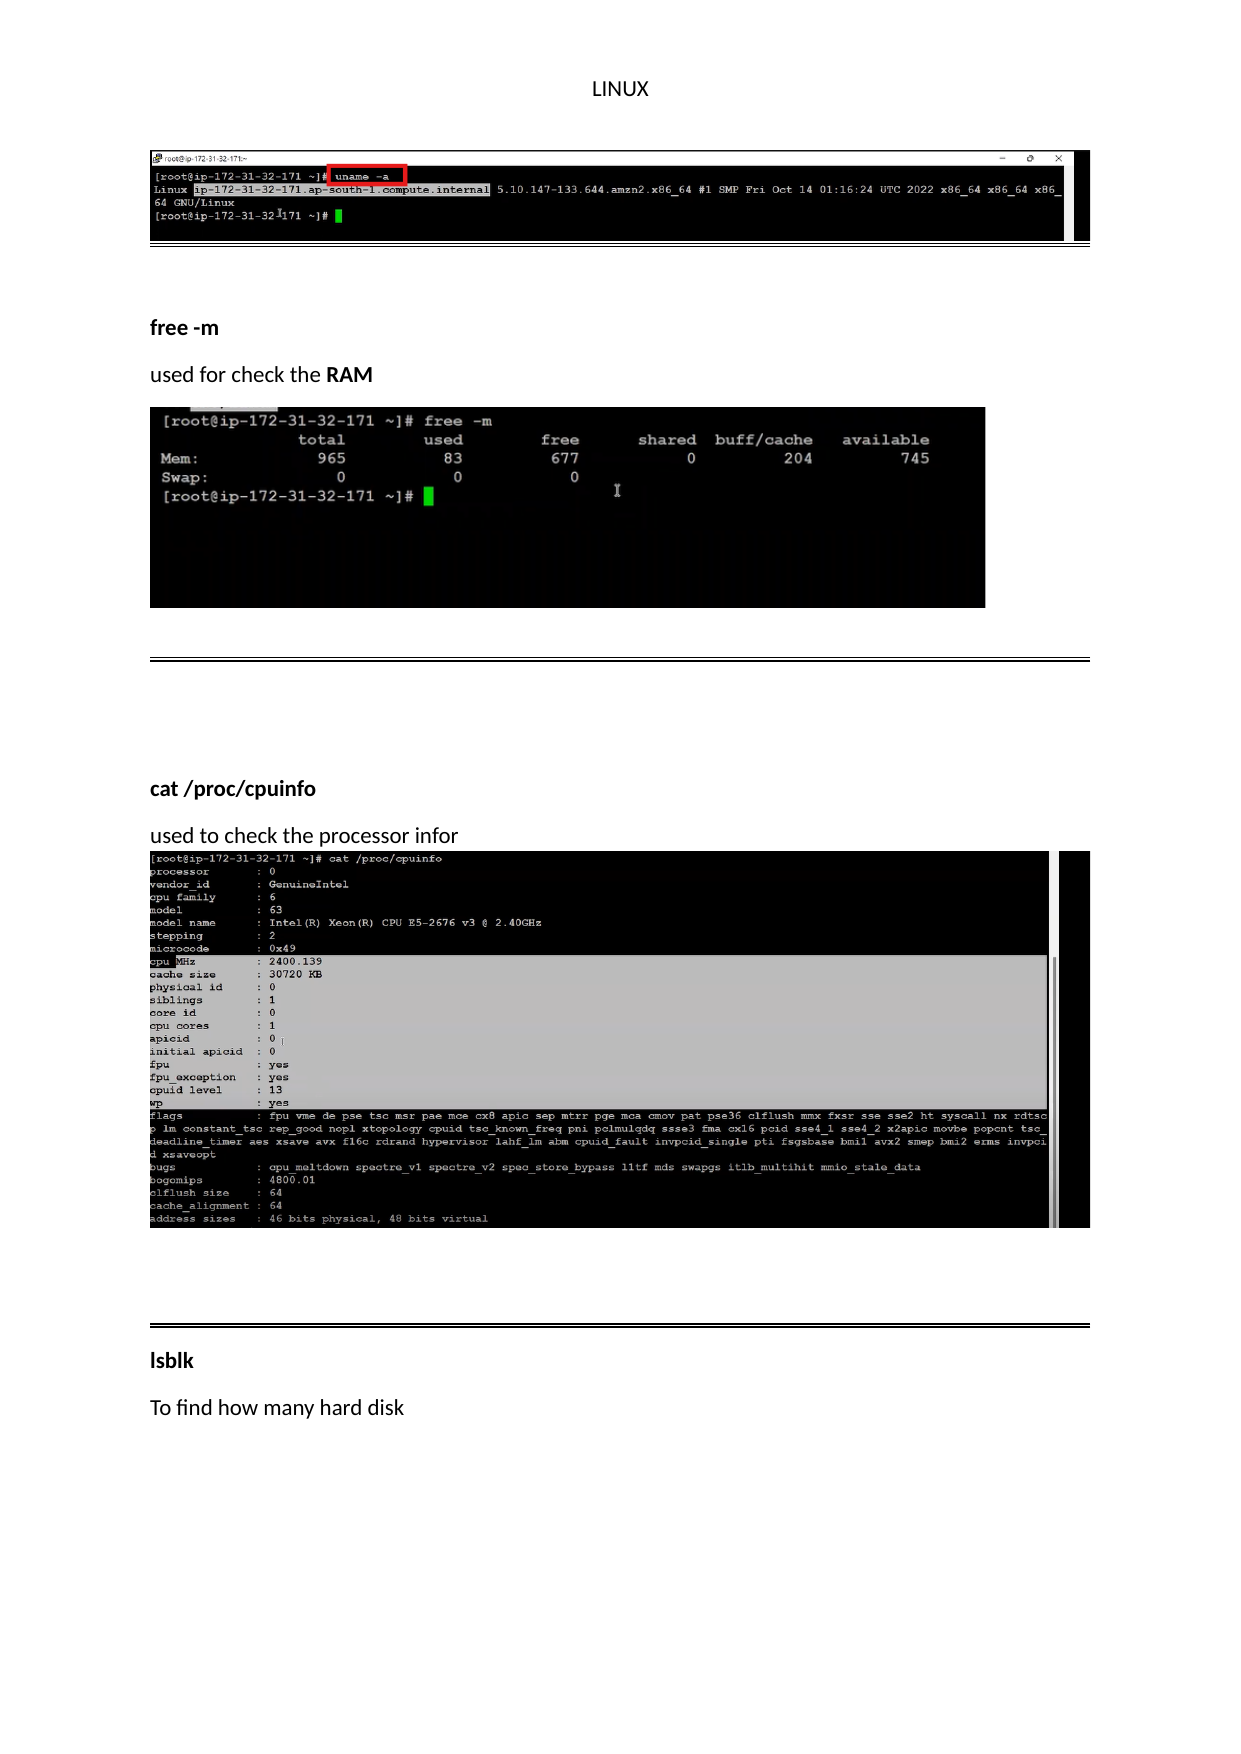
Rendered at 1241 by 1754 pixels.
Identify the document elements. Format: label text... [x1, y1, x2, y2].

text To find how many hard disk [150, 1393, 1090, 1421]
text free -m [150, 313, 1090, 341]
text lsblk [150, 1347, 1090, 1374]
text used for check the RAM [150, 360, 1090, 388]
picture [150, 150, 1091, 241]
text used to check the processor infor [150, 821, 1090, 851]
picture [150, 407, 986, 608]
text cat /proc/cpuinfo [150, 774, 1090, 802]
picture [150, 851, 1091, 1228]
